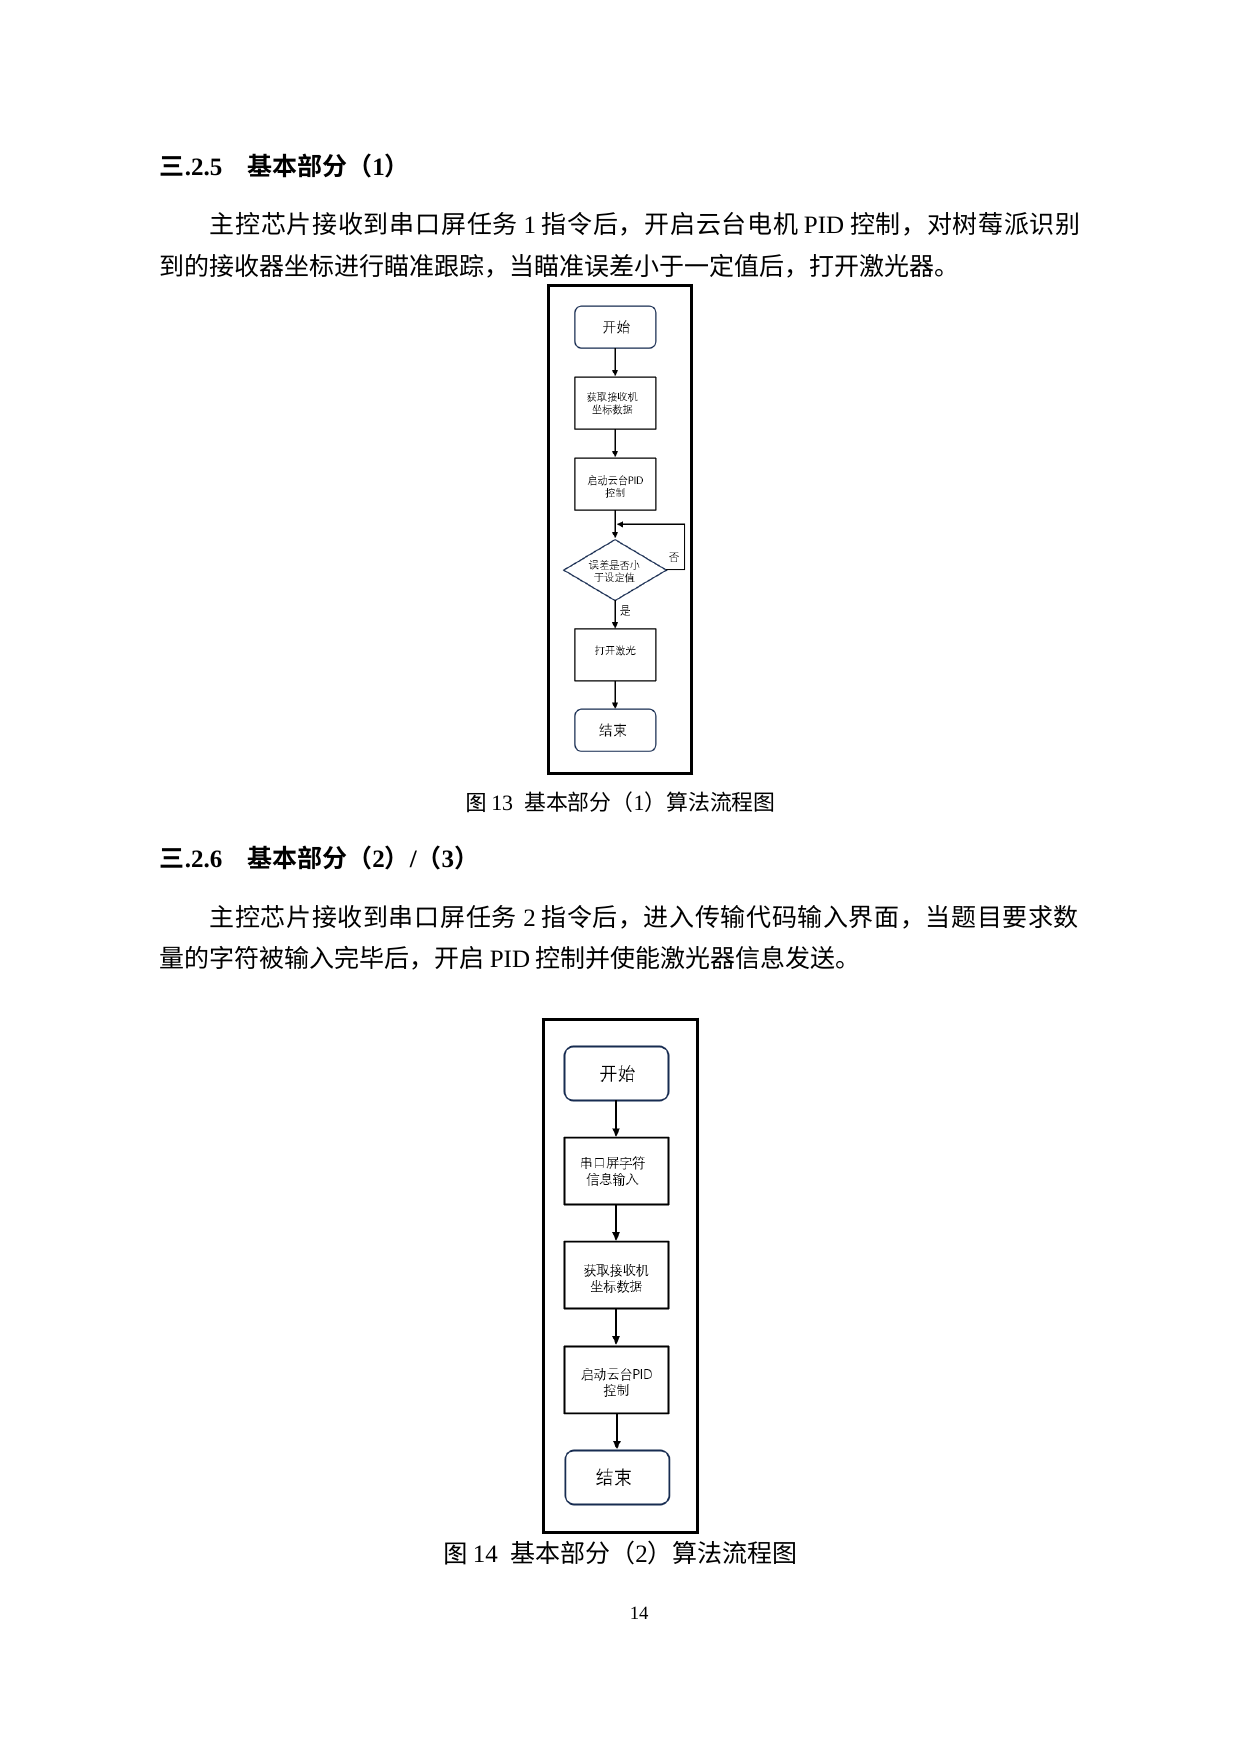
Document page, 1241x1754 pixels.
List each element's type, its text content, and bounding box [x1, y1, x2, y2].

subtitle 基本部分（1） [159, 142, 1081, 183]
picture [545, 1021, 696, 1531]
picture [550, 287, 690, 772]
text 主控芯片接收到串口屏任务1指令后，开启云台电机PID控制，对树莓派识别到的接收器坐标进行瞄准跟踪，当瞄准误差小于一定值后，打开激光器。 [159, 201, 1081, 284]
text 图13 基本部分（1）算法流程图 [159, 785, 1081, 817]
text 图14 基本部分（2）算法流程图 [159, 1534, 1081, 1570]
subtitle 基本部分（2）/（3） [159, 834, 1081, 876]
text 主控芯片接收到串口屏任务2指令后，进入传输代码输入界面，当题目要求数量的字符被输入完毕后，开启PID控制并使能激光器信息发送。 [159, 893, 1081, 976]
